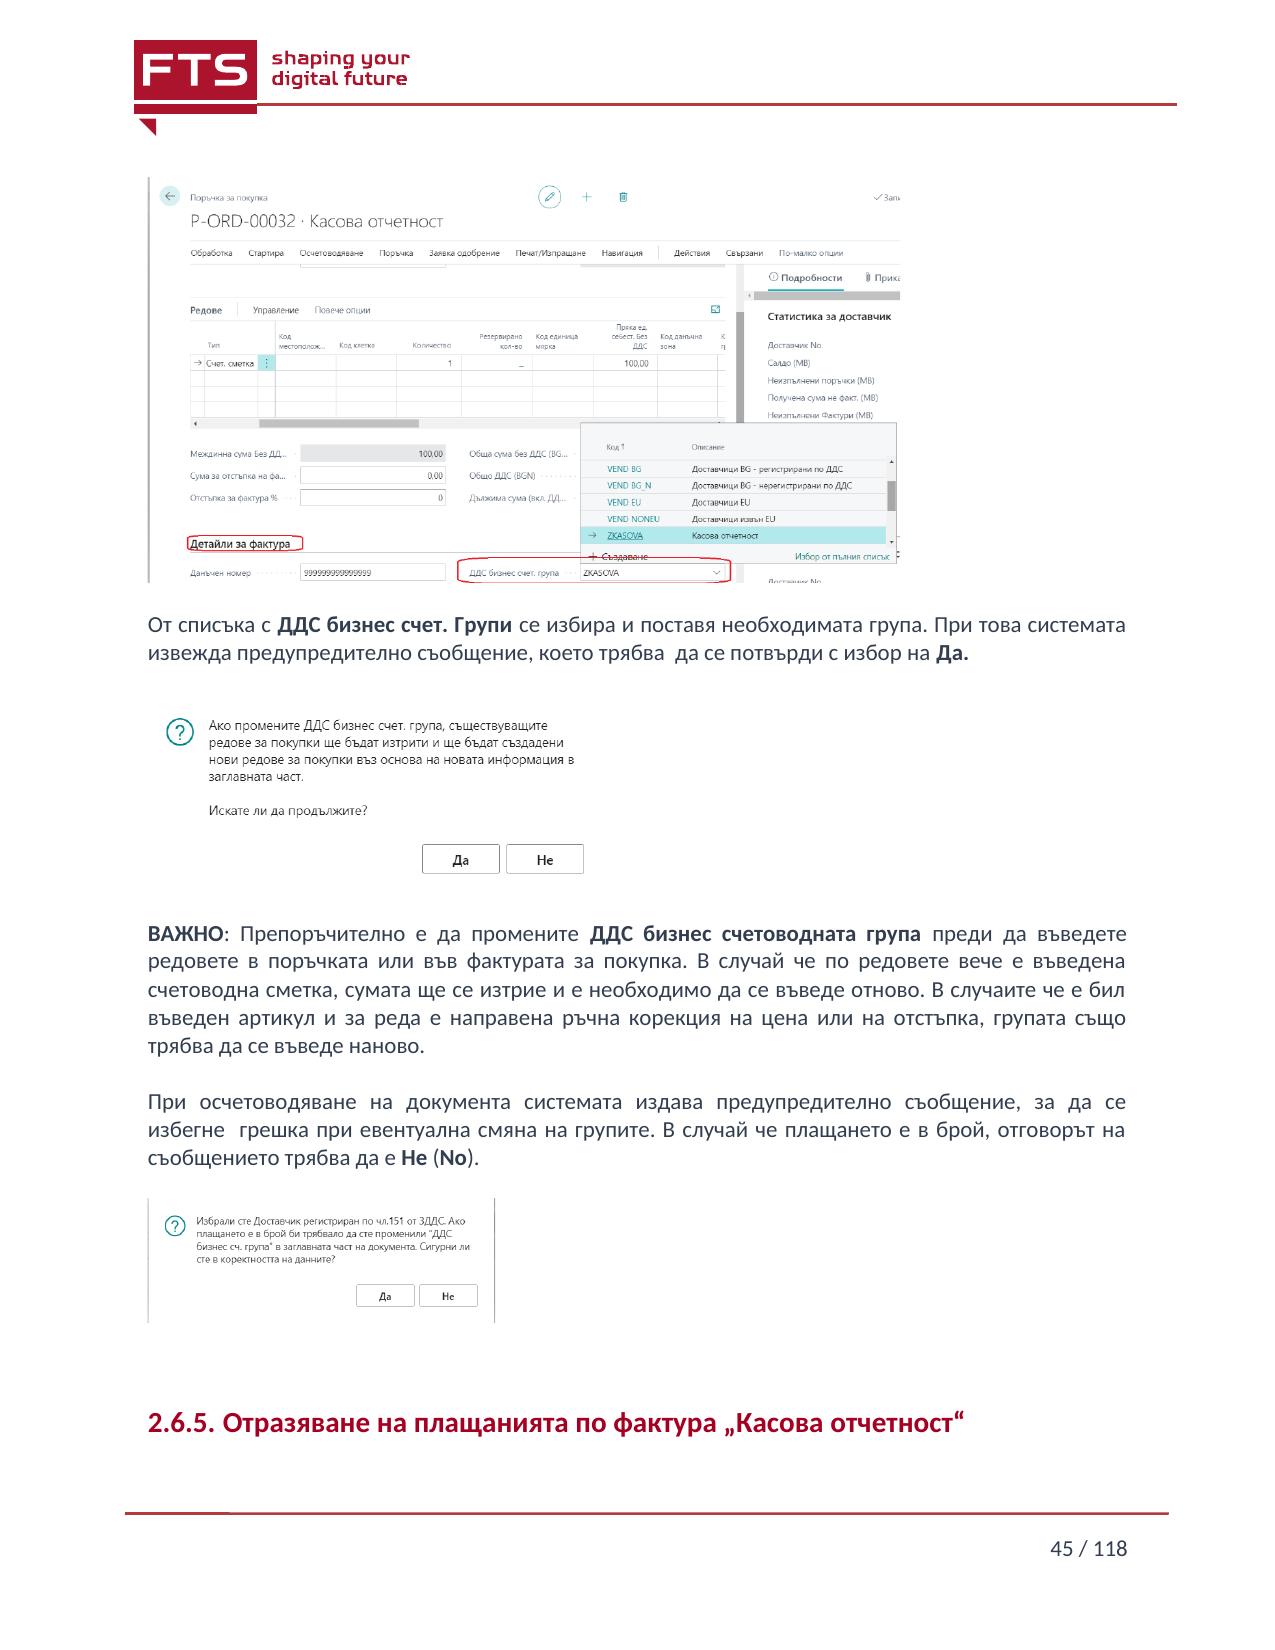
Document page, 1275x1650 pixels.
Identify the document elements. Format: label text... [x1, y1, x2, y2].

text От списъка с ДДС бизнес счет. Групи се избира и поставя необходимата група. При това системата извежда предупредително съобщение, което трябва да се потвърди с избор на Да. [148, 610, 1127, 666]
picture [147, 177, 901, 583]
list При осчетоводяване на документа системата издава предупредително съобщение, за да се избегне грешка при евентуална смяна на групите. В случай че плащането е в брой, отговорът на съобщението трябва да е Не (No). [148, 1087, 1127, 1171]
text ВАЖНО: Препоръчително е да промените ДДС бизнес счетоводната група преди да въведете редовете в поръчката или във фактурата за покупка. В случай че по редовете вече е въведена счетоводна сметка, сумата ще се изтрие и е необходимо да се въведе отново. В случаите че е бил въведен артикул и за реда е направена ръчна корекция на цена или на отстъпка, групата също трябва да се въведе наново. [148, 919, 1127, 1059]
picture [147, 1198, 495, 1323]
subtitle Отразяване на плащанията по фактура „Касова отчетност“ [148, 1404, 1127, 1439]
picture [147, 694, 603, 891]
